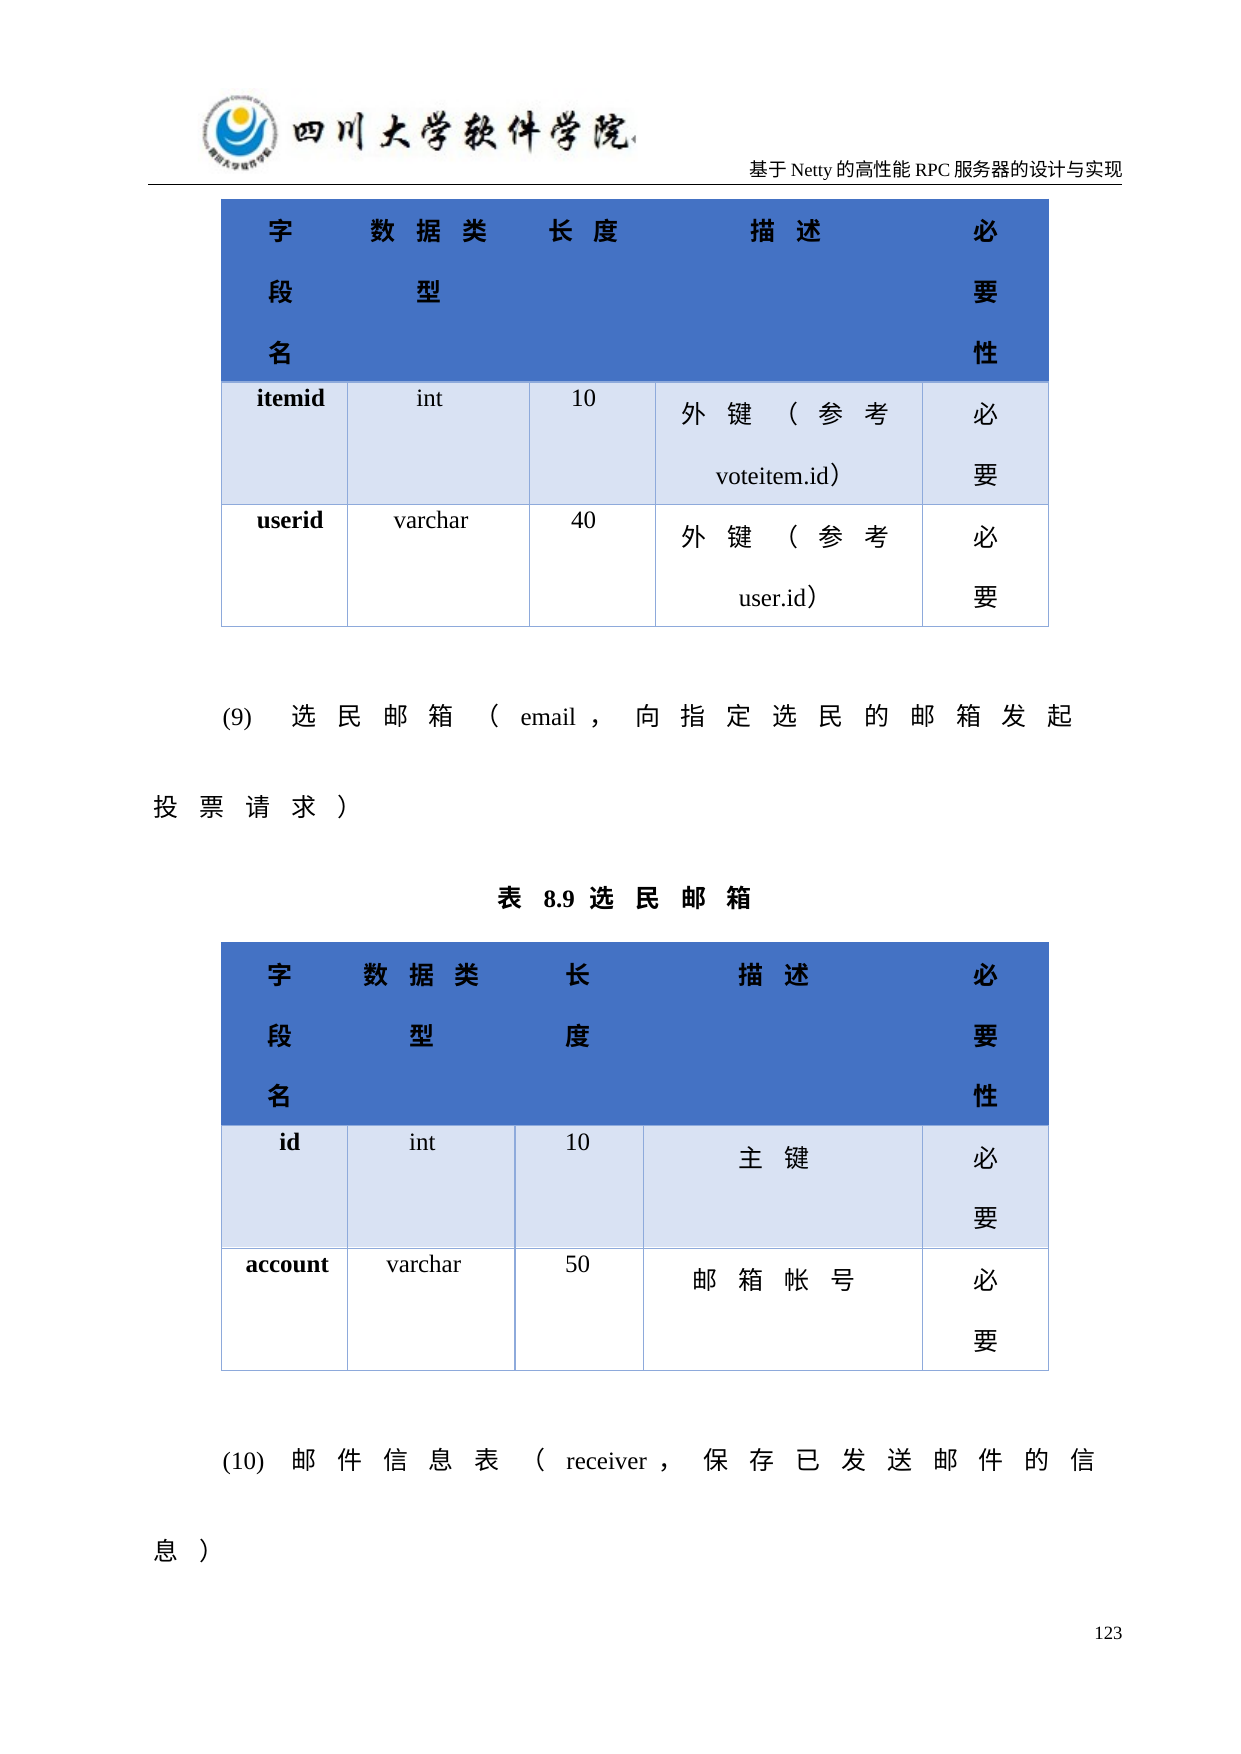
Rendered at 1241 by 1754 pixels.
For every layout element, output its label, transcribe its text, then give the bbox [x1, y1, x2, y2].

table_header 字段名 [222, 200, 347, 381]
table_cell 40 [530, 505, 655, 626]
table_header 数据类型 [348, 943, 514, 1125]
table_header 字段名 [222, 943, 347, 1125]
table_cell 外键（参考user.id） [656, 505, 922, 626]
table_cell varchar [348, 1249, 514, 1370]
table_cell userid [222, 505, 347, 626]
table_cell varchar [348, 505, 529, 626]
table_cell 必要 [923, 1249, 1048, 1370]
table_header 必要性 [923, 943, 1048, 1125]
table_cell 邮箱帐号 [644, 1249, 922, 1370]
table_cell int [348, 1126, 514, 1247]
table_header 数据类型 [348, 200, 529, 381]
table_header 描述 [656, 200, 922, 381]
table_header 长度 [530, 200, 655, 381]
table_cell 10 [530, 383, 655, 504]
table_cell 主键 [644, 1126, 922, 1247]
table_cell 必要 [923, 383, 1048, 504]
table_header 必要性 [923, 200, 1048, 381]
table_cell account [222, 1249, 347, 1370]
table_header 长度 [516, 943, 643, 1125]
table_cell 必要 [923, 505, 1048, 626]
table_cell 外键（参考voteitem.id） [656, 383, 922, 504]
text 表8.9 选民邮箱 [154, 866, 1116, 927]
table_header 描述 [644, 943, 922, 1125]
list 邮件信息表（receiver，保存已发送邮件的信息） [154, 1428, 1116, 1579]
table_cell 50 [516, 1249, 643, 1370]
table_cell 必要 [923, 1126, 1048, 1247]
picture [197, 88, 639, 177]
table_cell id [222, 1126, 347, 1247]
table_cell 10 [516, 1126, 643, 1247]
list 选民邮箱（email，向指定选民的邮箱发起投票请求） [154, 684, 1116, 836]
table_cell int [348, 383, 529, 504]
table_cell itemid [222, 383, 347, 504]
